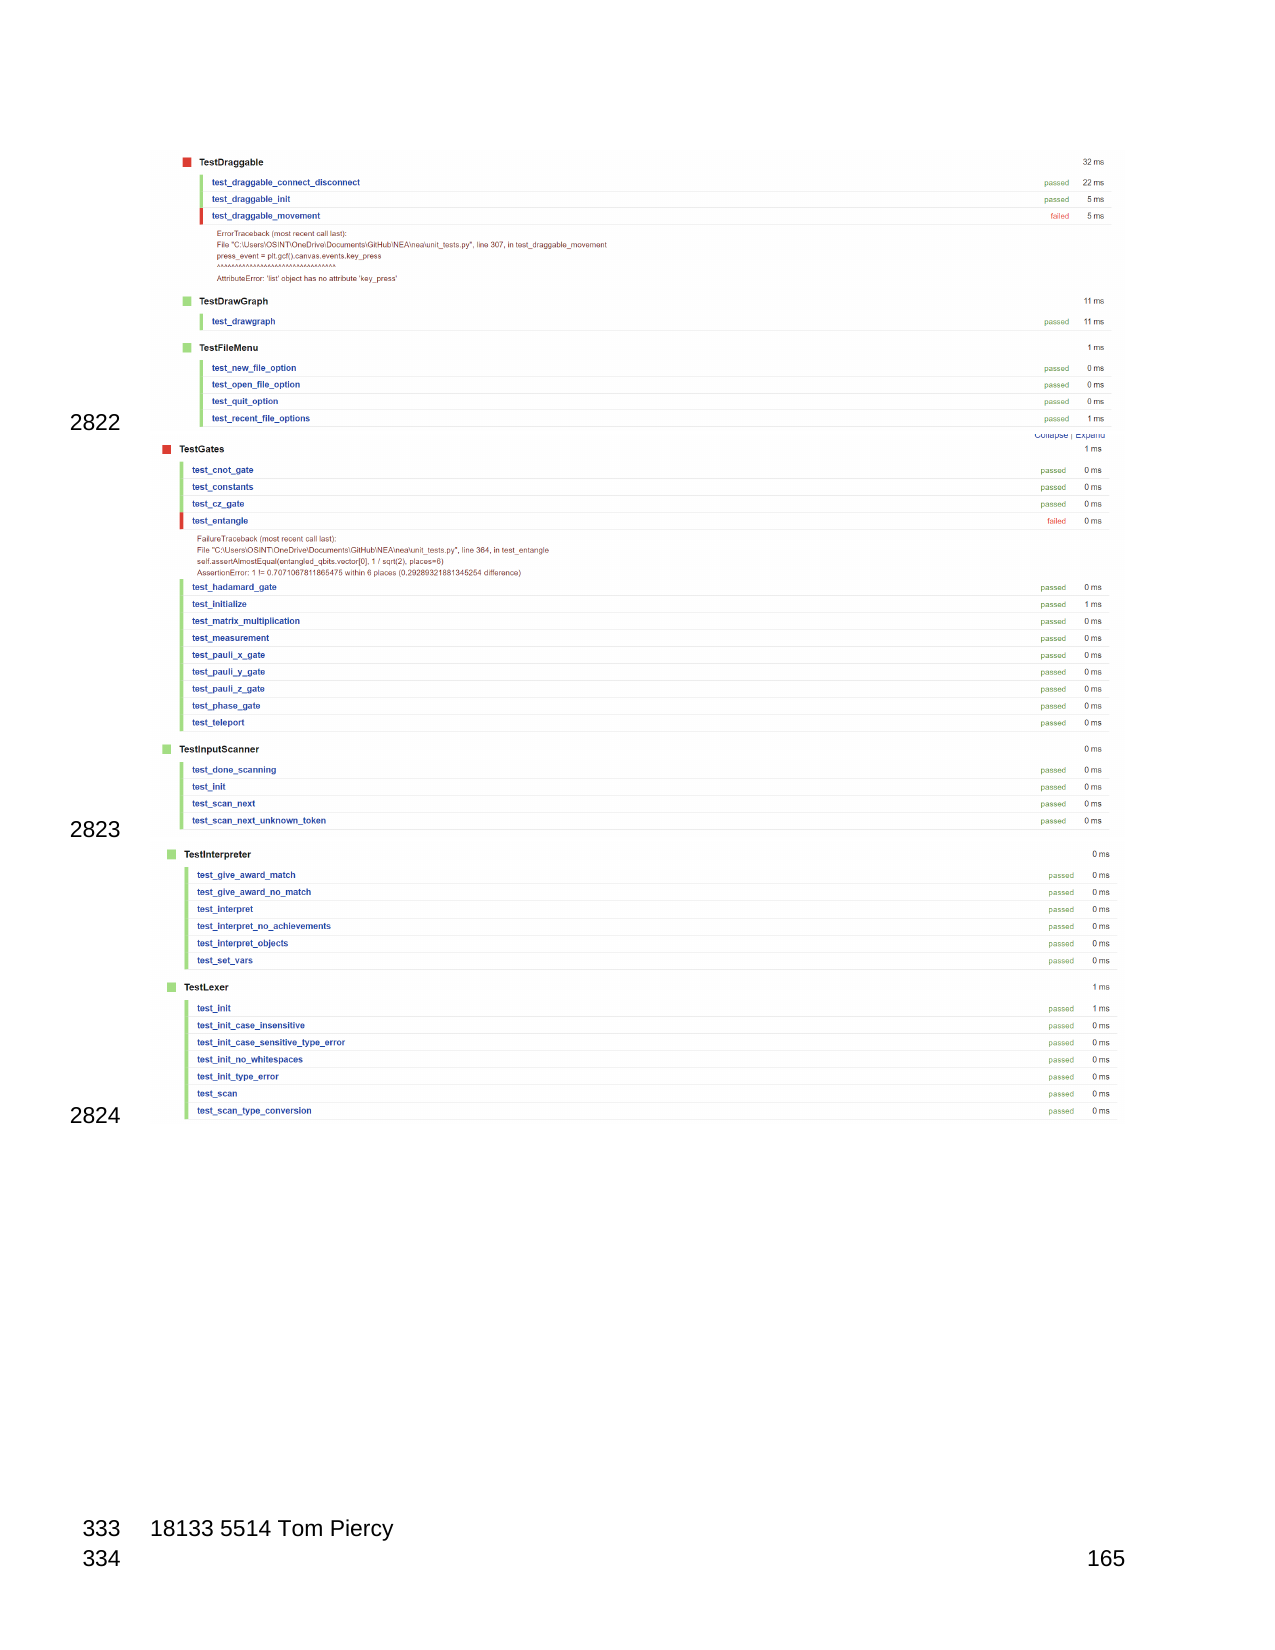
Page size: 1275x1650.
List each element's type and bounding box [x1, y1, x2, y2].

picture [150, 150, 1125, 431]
picture [150, 841, 1125, 1124]
picture [150, 434, 1125, 837]
